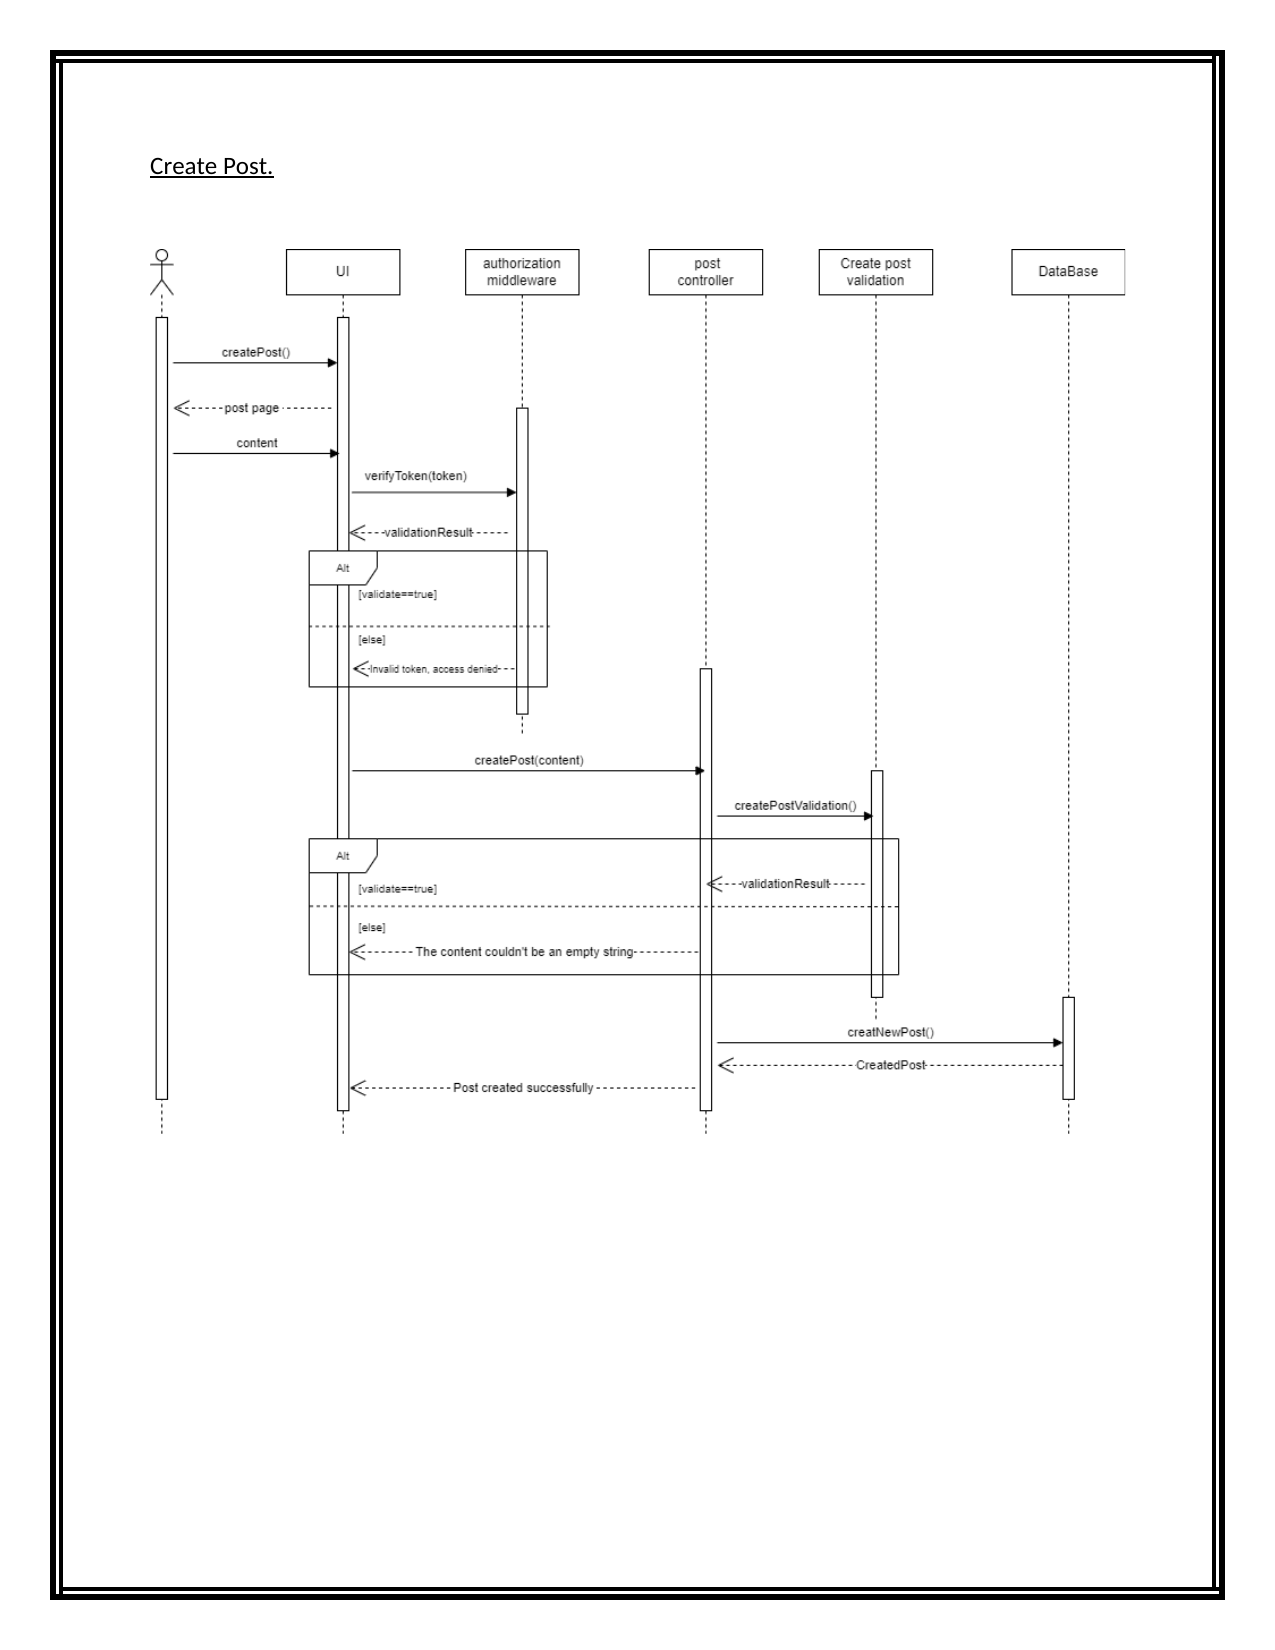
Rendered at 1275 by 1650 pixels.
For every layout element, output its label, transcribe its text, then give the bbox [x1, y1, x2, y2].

picture [150, 249, 1125, 1134]
text Create Post. [150, 150, 1125, 181]
